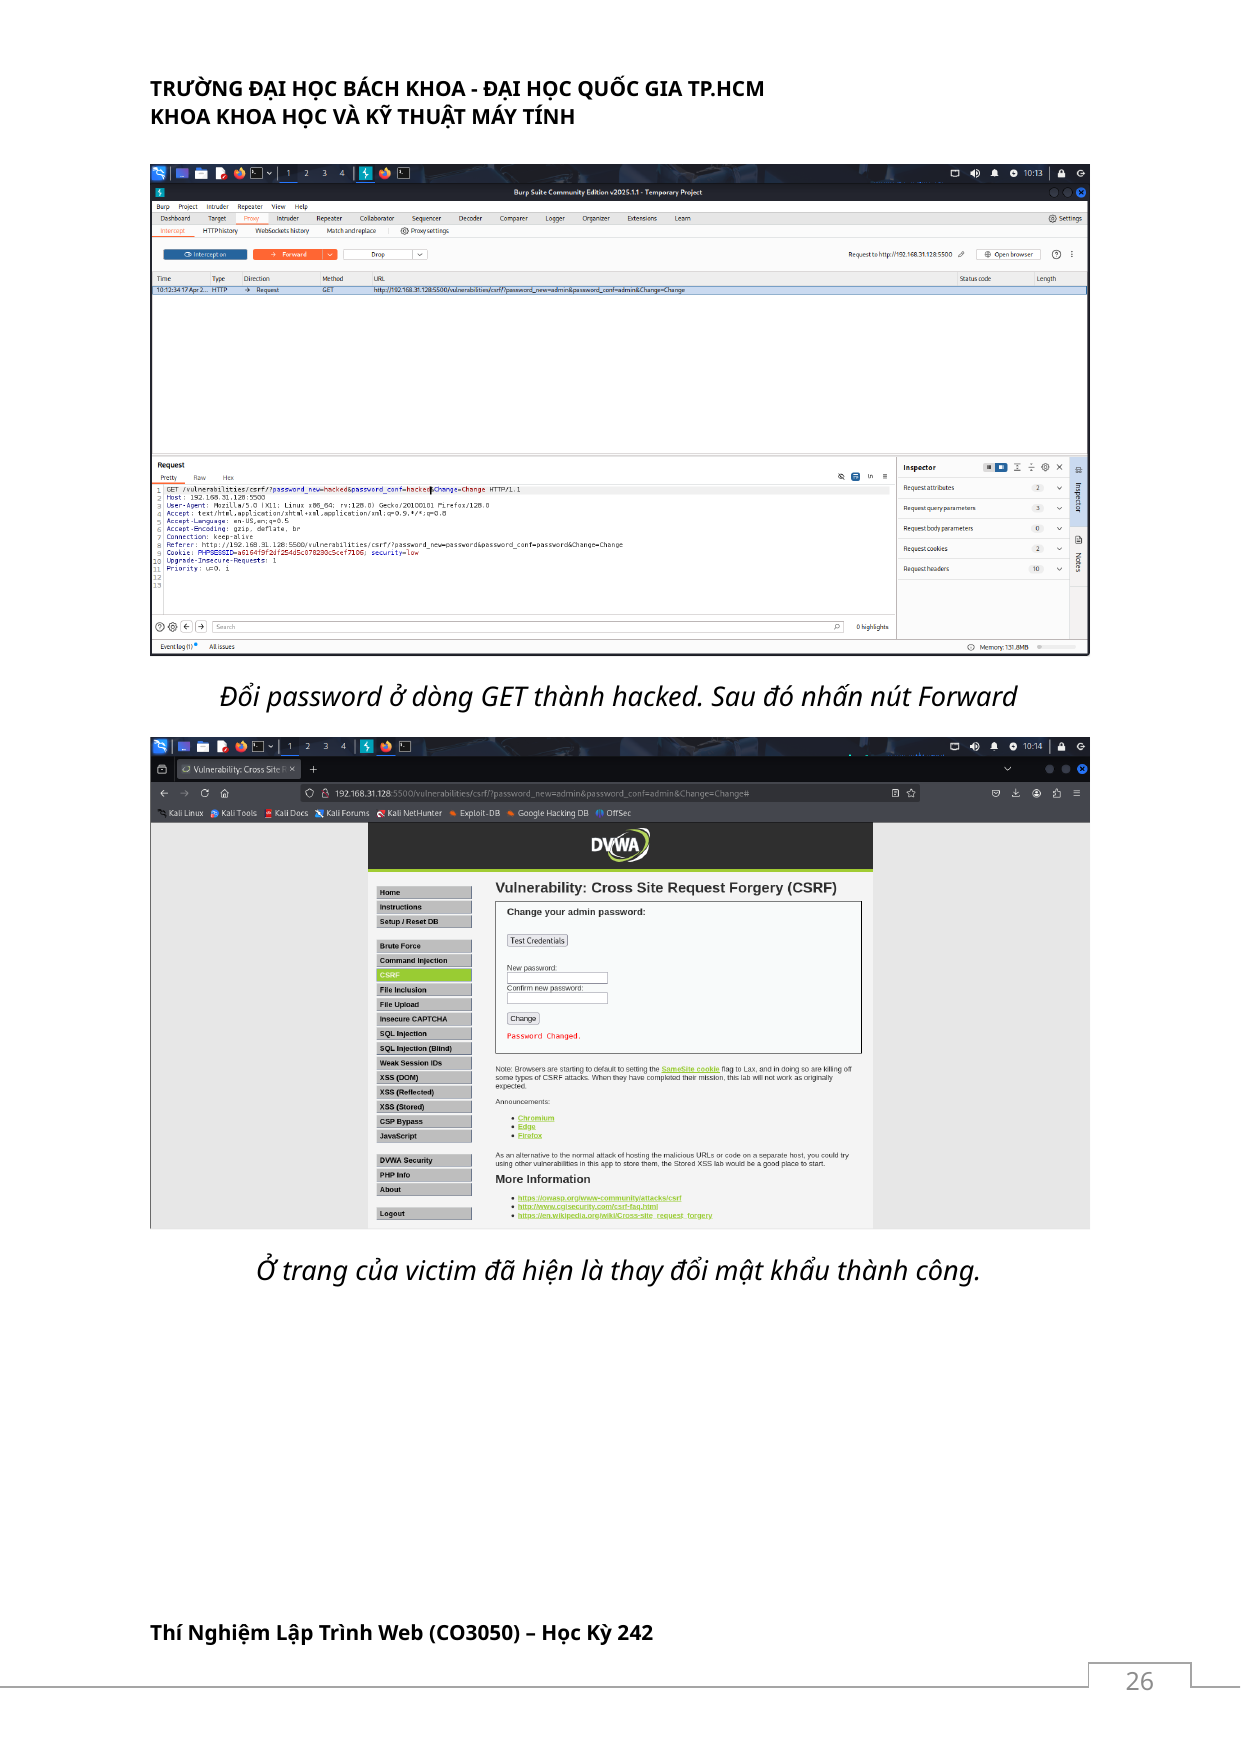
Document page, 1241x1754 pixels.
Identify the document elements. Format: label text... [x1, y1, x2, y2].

text Ở trang của victim đã hiện là thay đổi mật khẩu thành công. [150, 1251, 1090, 1288]
text Đổi password ở dòng GET thành hacked. Sau đó nhấn nút Forward [150, 678, 1090, 715]
picture [150, 737, 1091, 1230]
picture [150, 164, 1091, 657]
